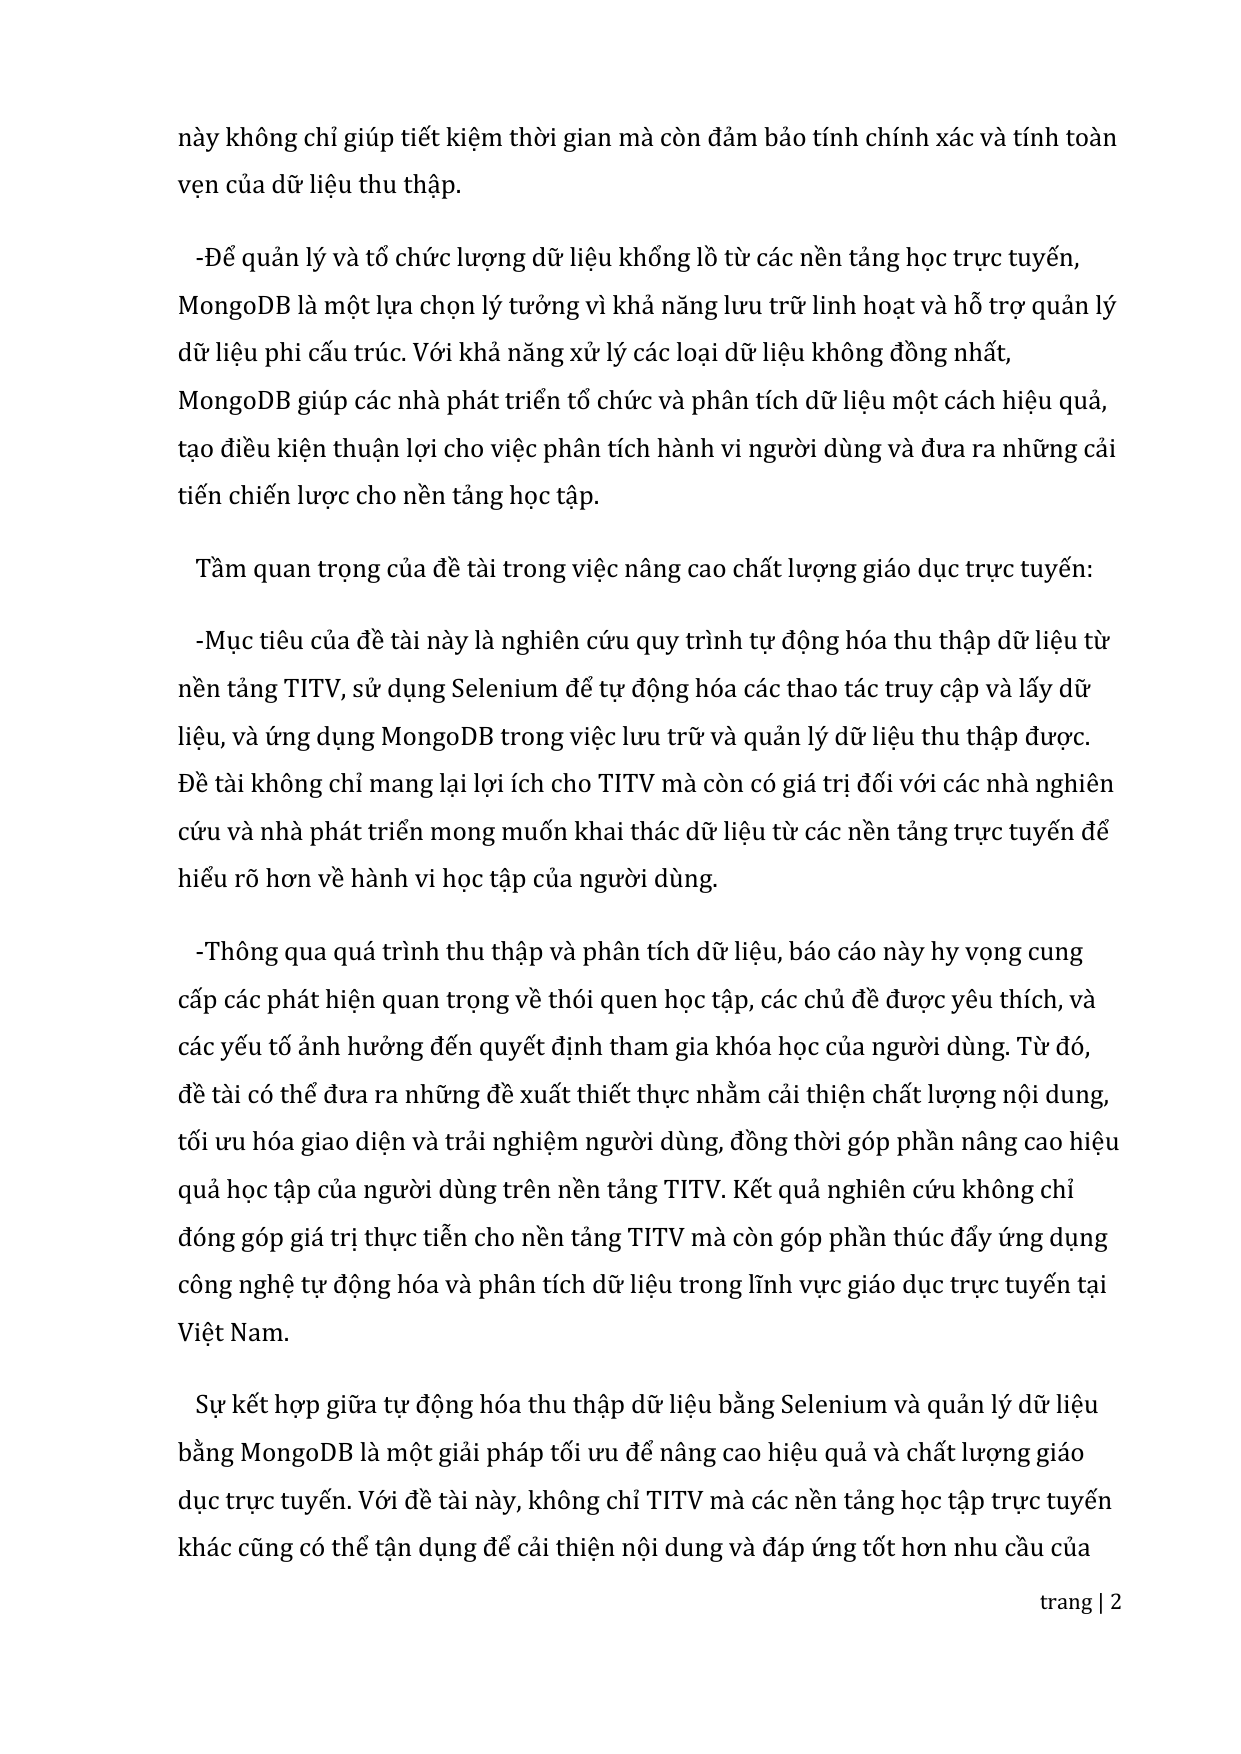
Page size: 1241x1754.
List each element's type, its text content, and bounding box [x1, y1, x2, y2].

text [177, 121, 1122, 200]
text -Để quản lý và tổ chức lượng dữ liệu khổng lồ từ các nền tảng học trực tuyến, MongoDB là một lựa chọn lý tưởng vì khả năng lưu trữ linh hoạt và hỗ trợ quản lý dữ liệu phi cấu trúc. Với khả năng xử lý các loại dữ liệu không đồng nhất, MongoDB giúp các nhà phát triển tổ chức và phân tích dữ liệu một cách hiệu quả, tạo điều kiện thuận lợi cho việc phân tích hành vi người dùng và đưa ra những cải tiến chiến lược cho nền tảng học tập. [177, 241, 1122, 511]
text -Thông qua quá trình thu thập và phân tích dữ liệu, báo cáo này hy vọng cung cấp các phát hiện quan trọng về thói quen học tập, các chủ đề được yêu thích, và các yếu tố ảnh hưởng đến quyết định tham gia khóa học của người dùng. Từ đó, đề tài có thể đưa ra những đề xuất thiết thực nhằm cải thiện chất lượng nội dung, tối ưu hóa giao diện và trải nghiệm người dùng, đồng thời góp phần nâng cao hiệu quả học tập của người dùng trên nền tảng TITV. Kết quả nghiên cứu không chỉ đóng góp giá trị thực tiễn cho nền tảng TITV mà còn góp phần thúc đẩy ứng dụng công nghệ tự động hóa và phân tích dữ liệu trong lĩnh vực giáo dục trực tuyến tại Việt Nam. [177, 935, 1122, 1347]
text -Mục tiêu của đề tài này là nghiên cứu quy trình tự động hóa thu thập dữ liệu từ nền tảng TITV, sử dụng Selenium để tự động hóa các thao tác truy cập và lấy dữ liệu, và ứng dụng MongoDB trong việc lưu trữ và quản lý dữ liệu thu thập được. Đề tài không chỉ mang lại lợi ích cho TITV mà còn có giá trị đối với các nhà nghiên cứu và nhà phát triển mong muốn khai thác dữ liệu từ các nền tảng trực tuyến để hiểu rõ hơn về hành vi học tập của người dùng. [177, 624, 1122, 894]
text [177, 1388, 1122, 1563]
text Tầm quan trọng của đề tài trong việc nâng cao chất lượng giáo dục trực tuyến: [177, 551, 1122, 583]
